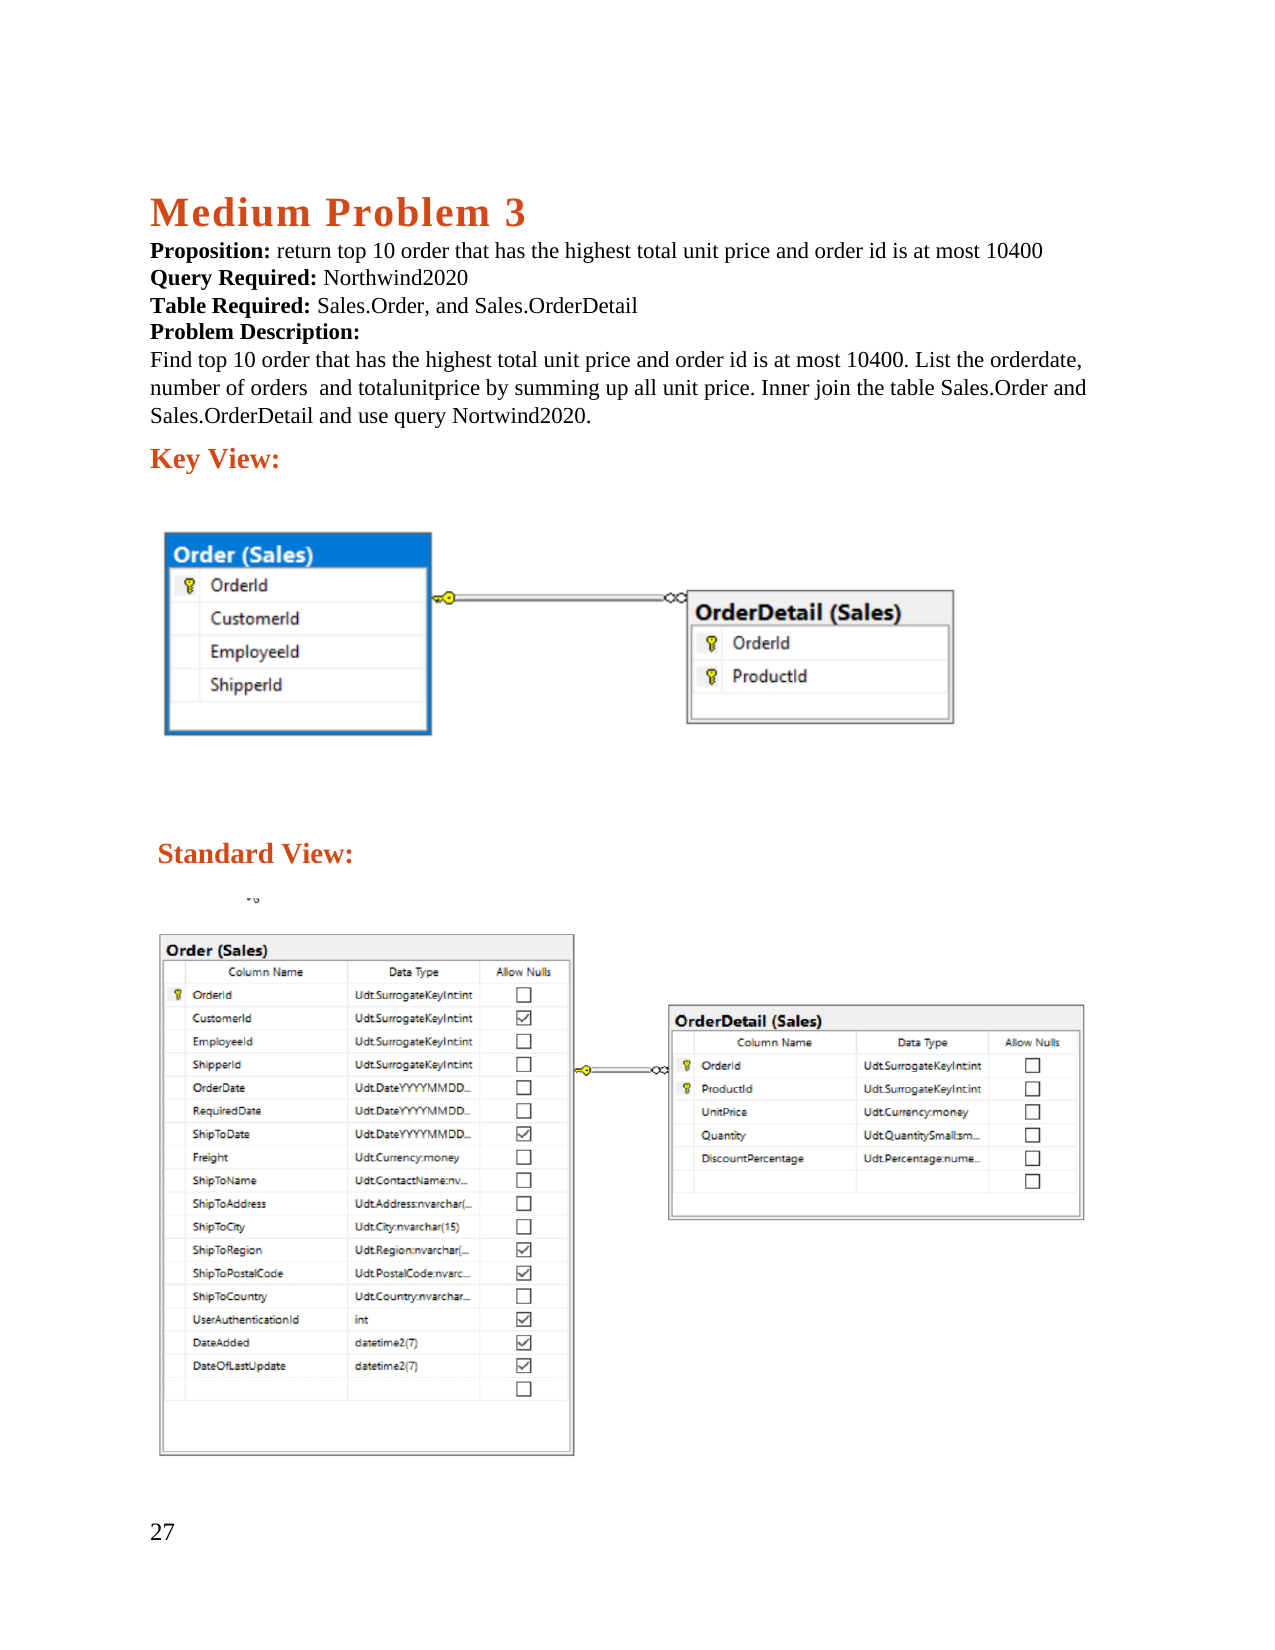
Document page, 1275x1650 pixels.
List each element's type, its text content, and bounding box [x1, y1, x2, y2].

picture [150, 474, 988, 824]
subtitle Medium Problem 3 [150, 187, 1125, 235]
text Query Required: Northwind2020 [150, 263, 1125, 290]
subtitle Standard View: [150, 836, 1125, 870]
text Find top 10 order that has the highest total unit price and order id is at most 10400. List the orderdate, number of orders and totalunitprice by summing up all unit price. Inner join the table Sales.Order and Sales.OrderDetail and use query Nortwind2020. [150, 344, 1125, 429]
text Proposition: return top 10 order that has the highest total unit price and order id is at most 10400 [150, 235, 1125, 263]
text Table Required: Sales.Order, and Sales.OrderDetail [150, 290, 1125, 318]
text Problem Description: [150, 318, 1125, 344]
subtitle Key View: [150, 441, 1125, 475]
picture [150, 898, 1125, 1488]
